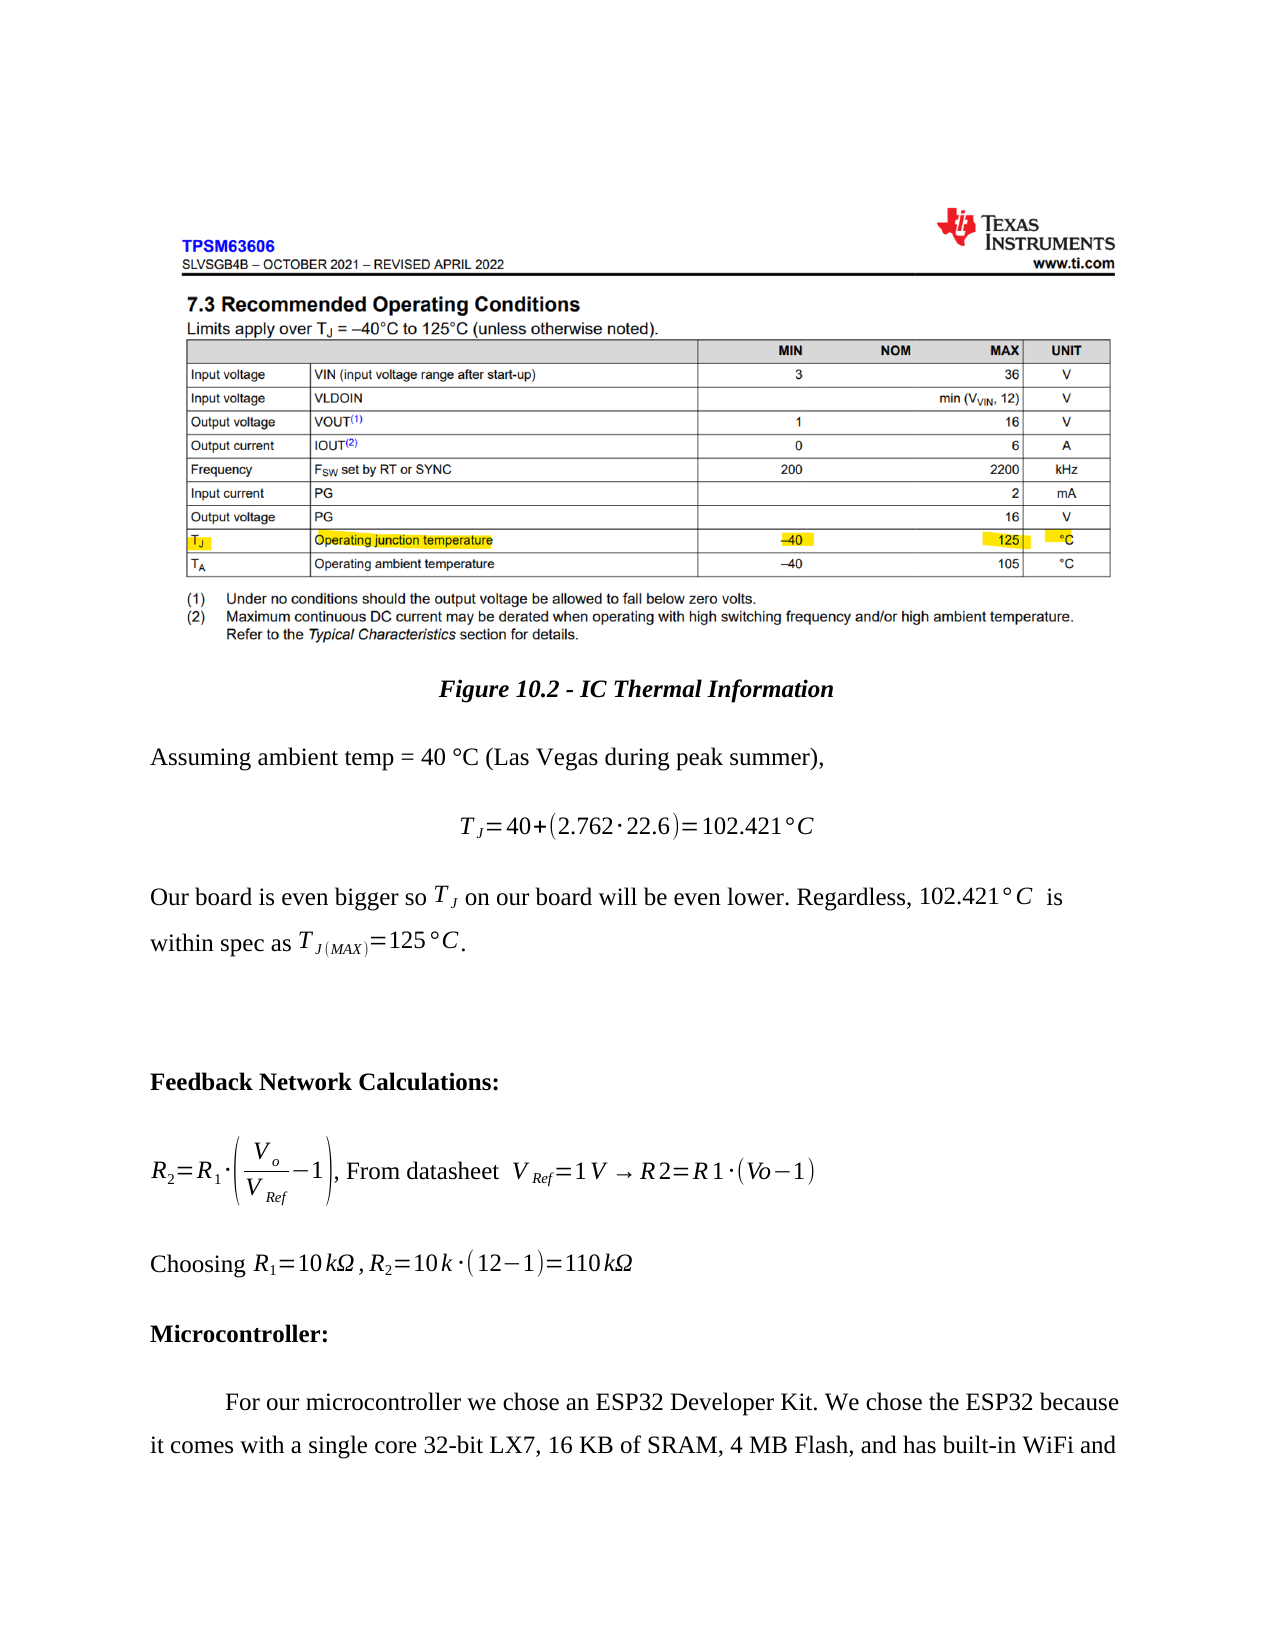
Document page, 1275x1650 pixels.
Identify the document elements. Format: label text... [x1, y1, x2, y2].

text Our board is even bigger so on our board will be even lower. Regardless, is within spec as . [150, 881, 1125, 959]
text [150, 1387, 1125, 1459]
text Feedback Network Calculations: [150, 1067, 1125, 1095]
text Choosing [150, 1247, 1125, 1279]
text , From datasheet [150, 1135, 1125, 1208]
text Assuming ambient temp = 40 °C (Las Vegas during peak summer), [150, 742, 1125, 771]
picture [150, 150, 1125, 662]
text Figure 10.2 - IC Thermal Information [150, 674, 1125, 703]
text Microcontroller: [150, 1319, 1125, 1348]
